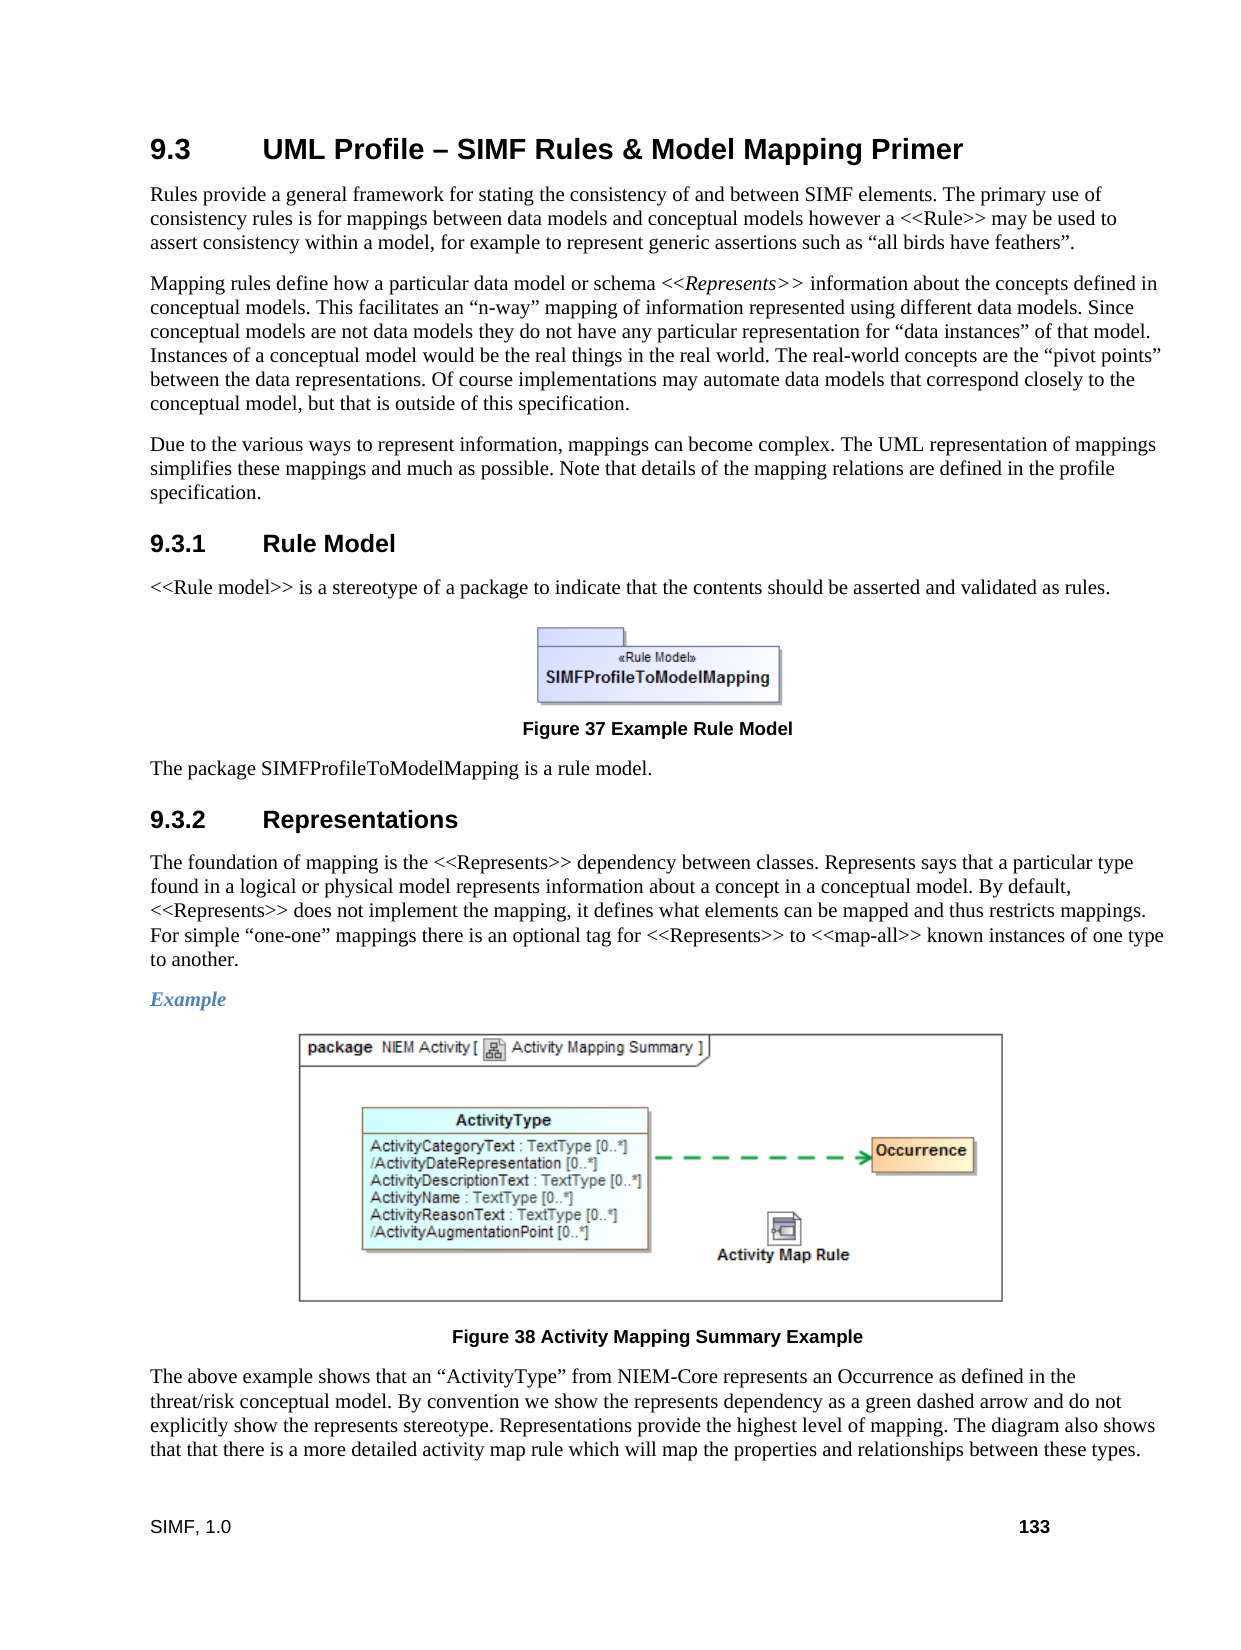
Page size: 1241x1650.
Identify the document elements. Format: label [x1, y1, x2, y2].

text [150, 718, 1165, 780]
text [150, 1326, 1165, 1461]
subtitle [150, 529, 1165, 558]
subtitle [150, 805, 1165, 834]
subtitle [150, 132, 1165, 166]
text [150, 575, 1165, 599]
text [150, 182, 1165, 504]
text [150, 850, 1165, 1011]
picture [525, 615, 790, 714]
picture [292, 1028, 1023, 1322]
